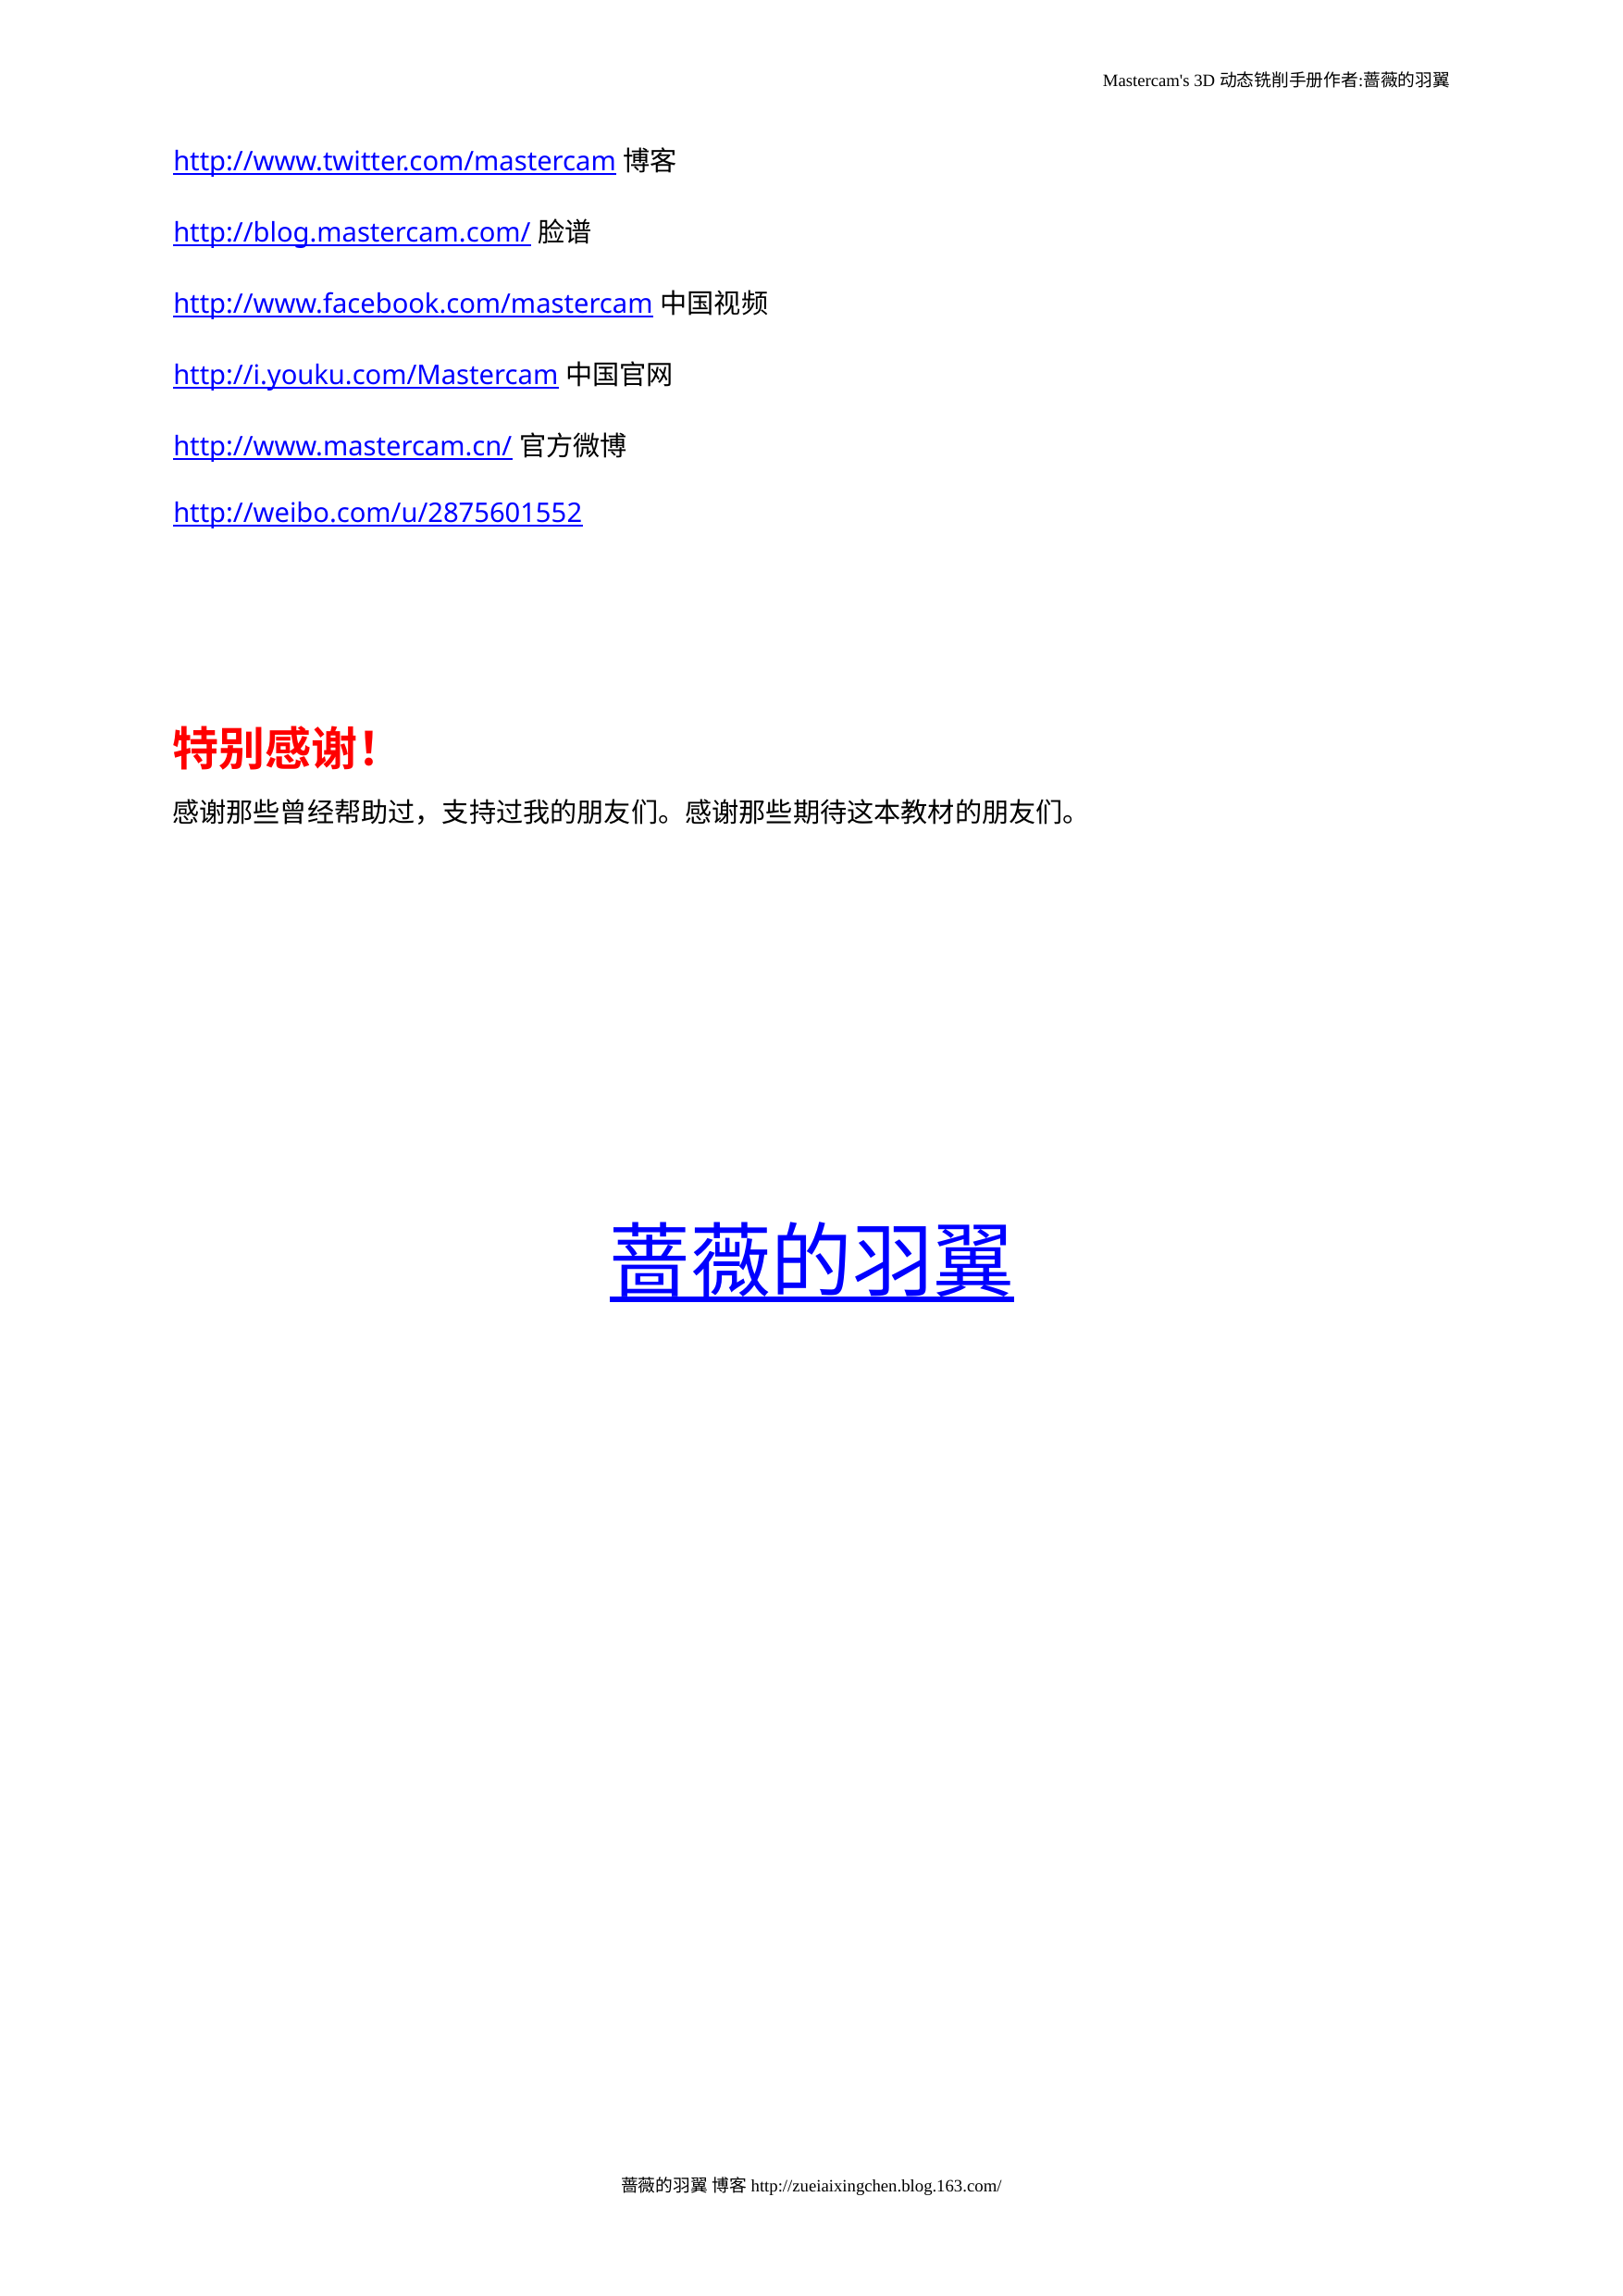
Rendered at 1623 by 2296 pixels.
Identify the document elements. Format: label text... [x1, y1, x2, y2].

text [172, 140, 893, 530]
text 感谢那些曾经帮助过，支持过我的朋友们。感谢那些期待这本教材的朋友们。 [172, 790, 1099, 830]
subtitle 特别感谢！ [172, 712, 1465, 779]
text 蔷薇的羽翼 [173, 1197, 1449, 1313]
